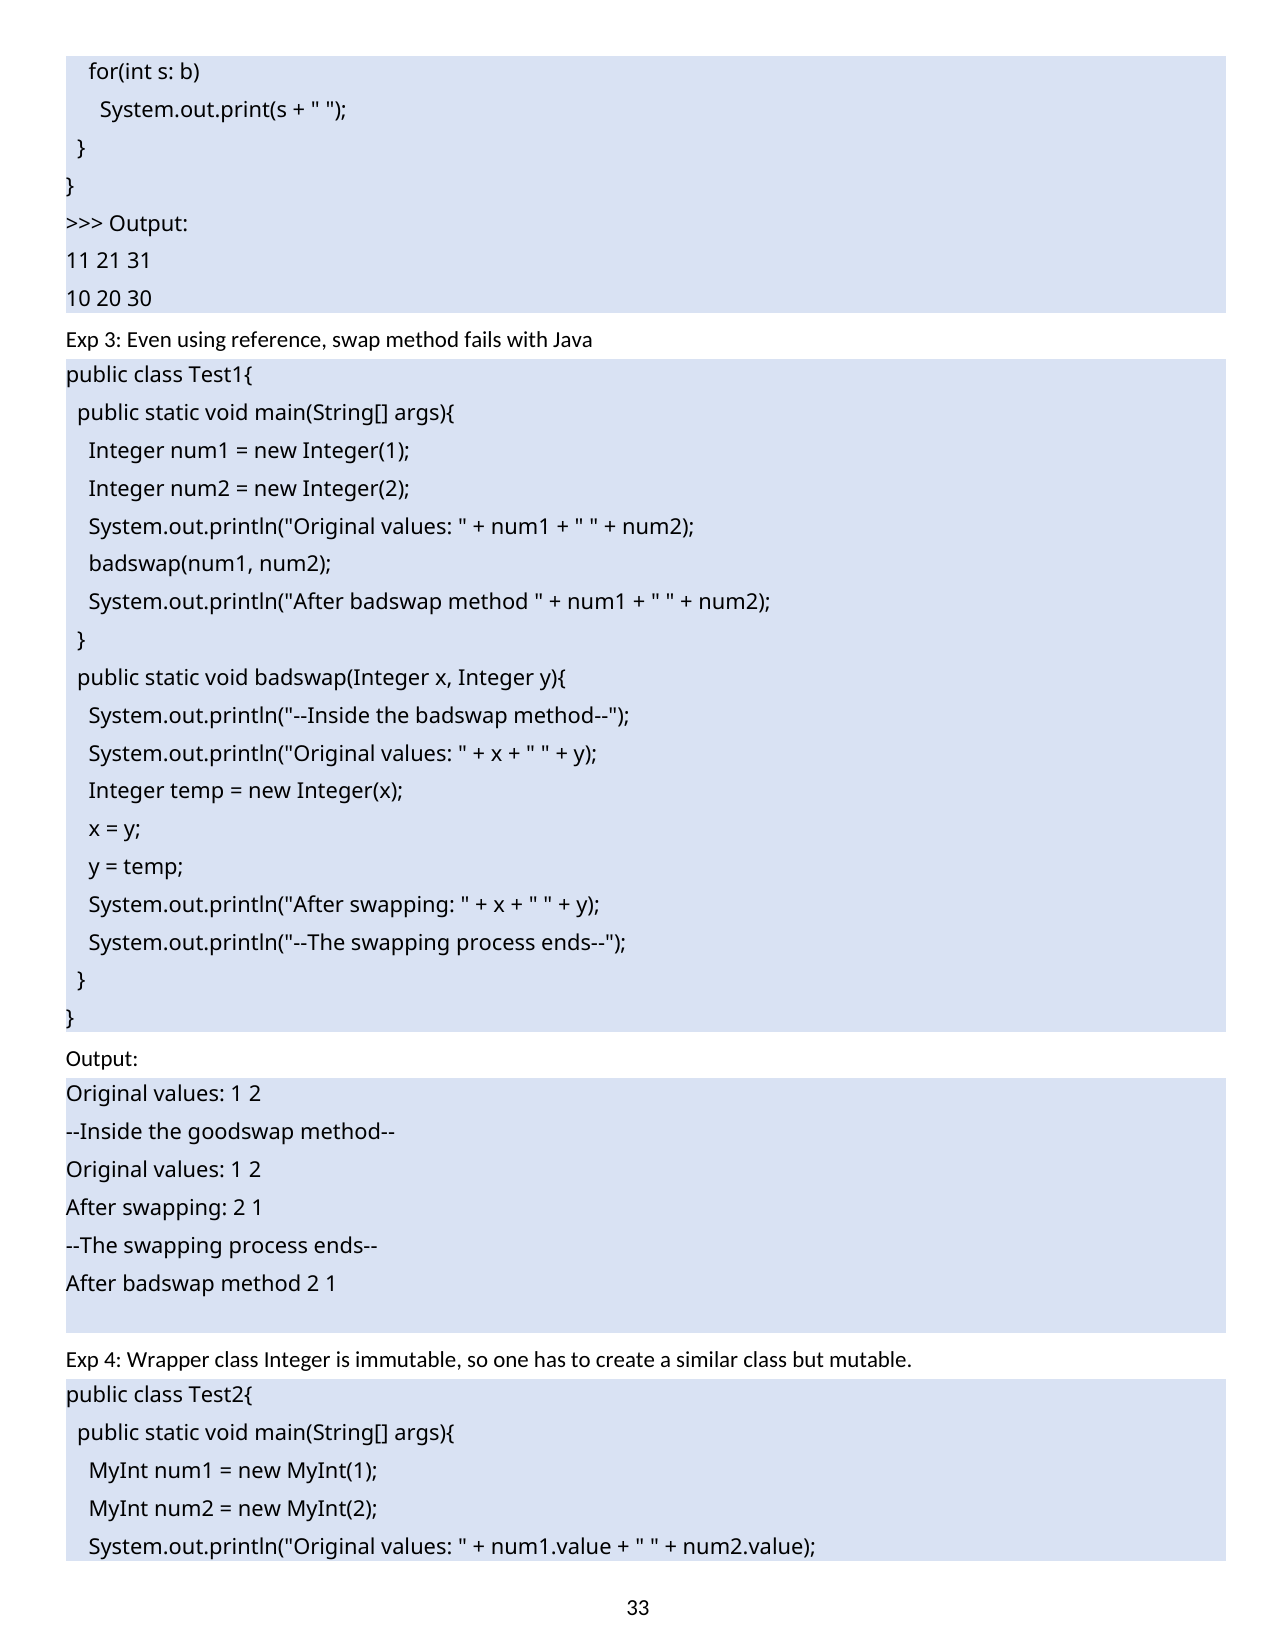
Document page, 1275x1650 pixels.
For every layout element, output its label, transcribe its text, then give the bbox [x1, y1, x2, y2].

text 10 20 30 [66, 283, 1226, 313]
text } [66, 624, 1226, 654]
text } [66, 1002, 1226, 1032]
text 11 21 31 [66, 245, 1226, 275]
text System.out.println("--Inside the badswap method--"); [66, 700, 1226, 729]
text System.out.println("Original values: " + num1.value + " " + num2.value); [66, 1531, 1226, 1561]
text x = y; [66, 813, 1226, 843]
text y = temp; [66, 851, 1226, 881]
text } [66, 132, 1226, 162]
text System.out.print(s + " "); [66, 94, 1226, 124]
text >>> Output: [66, 207, 1226, 237]
text After swapping: 2 1 [66, 1192, 1226, 1222]
text Integer num1 = new Integer(1); [66, 435, 1226, 465]
text MyInt num1 = new MyInt(1); [66, 1455, 1226, 1485]
text public static void badswap(Integer x, Integer y){ [66, 662, 1226, 692]
text System.out.println("Original values: " + num1 + " " + num2); [66, 511, 1226, 540]
text Integer num2 = new Integer(2); [66, 473, 1226, 503]
text Output: [66, 1044, 1209, 1072]
text Exp 3: Even using reference, swap method fails with Java [66, 325, 1209, 353]
text for(int s: b) [66, 56, 1226, 86]
text System.out.println("Original values: " + x + " " + y); [66, 737, 1226, 767]
text System.out.println("After badswap method " + num1 + " " + num2); [66, 586, 1226, 616]
text MyInt num2 = new MyInt(2); [66, 1493, 1226, 1523]
text Original values: 1 2 [66, 1078, 1226, 1108]
text } [66, 964, 1226, 994]
text public class Test2{ [66, 1379, 1226, 1409]
text public class Test1{ [66, 359, 1226, 389]
text public static void main(String[] args){ [66, 397, 1226, 427]
text } [66, 170, 1226, 199]
text Integer temp = new Integer(x); [66, 775, 1226, 805]
text System.out.println("After swapping: " + x + " " + y); [66, 889, 1226, 918]
text Exp 4: Wrapper class Integer is immutable, so one has to create a similar class but mutable. [66, 1345, 1209, 1373]
text badswap(num1, num2); [66, 548, 1226, 578]
text After badswap method 2 1 [66, 1267, 1226, 1333]
text --The swapping process ends-- [66, 1230, 1226, 1259]
text Original values: 1 2 [66, 1154, 1226, 1184]
text public static void main(String[] args){ [66, 1417, 1226, 1447]
text System.out.println("--The swapping process ends--"); [66, 927, 1226, 956]
text --Inside the goodswap method-- [66, 1116, 1226, 1146]
